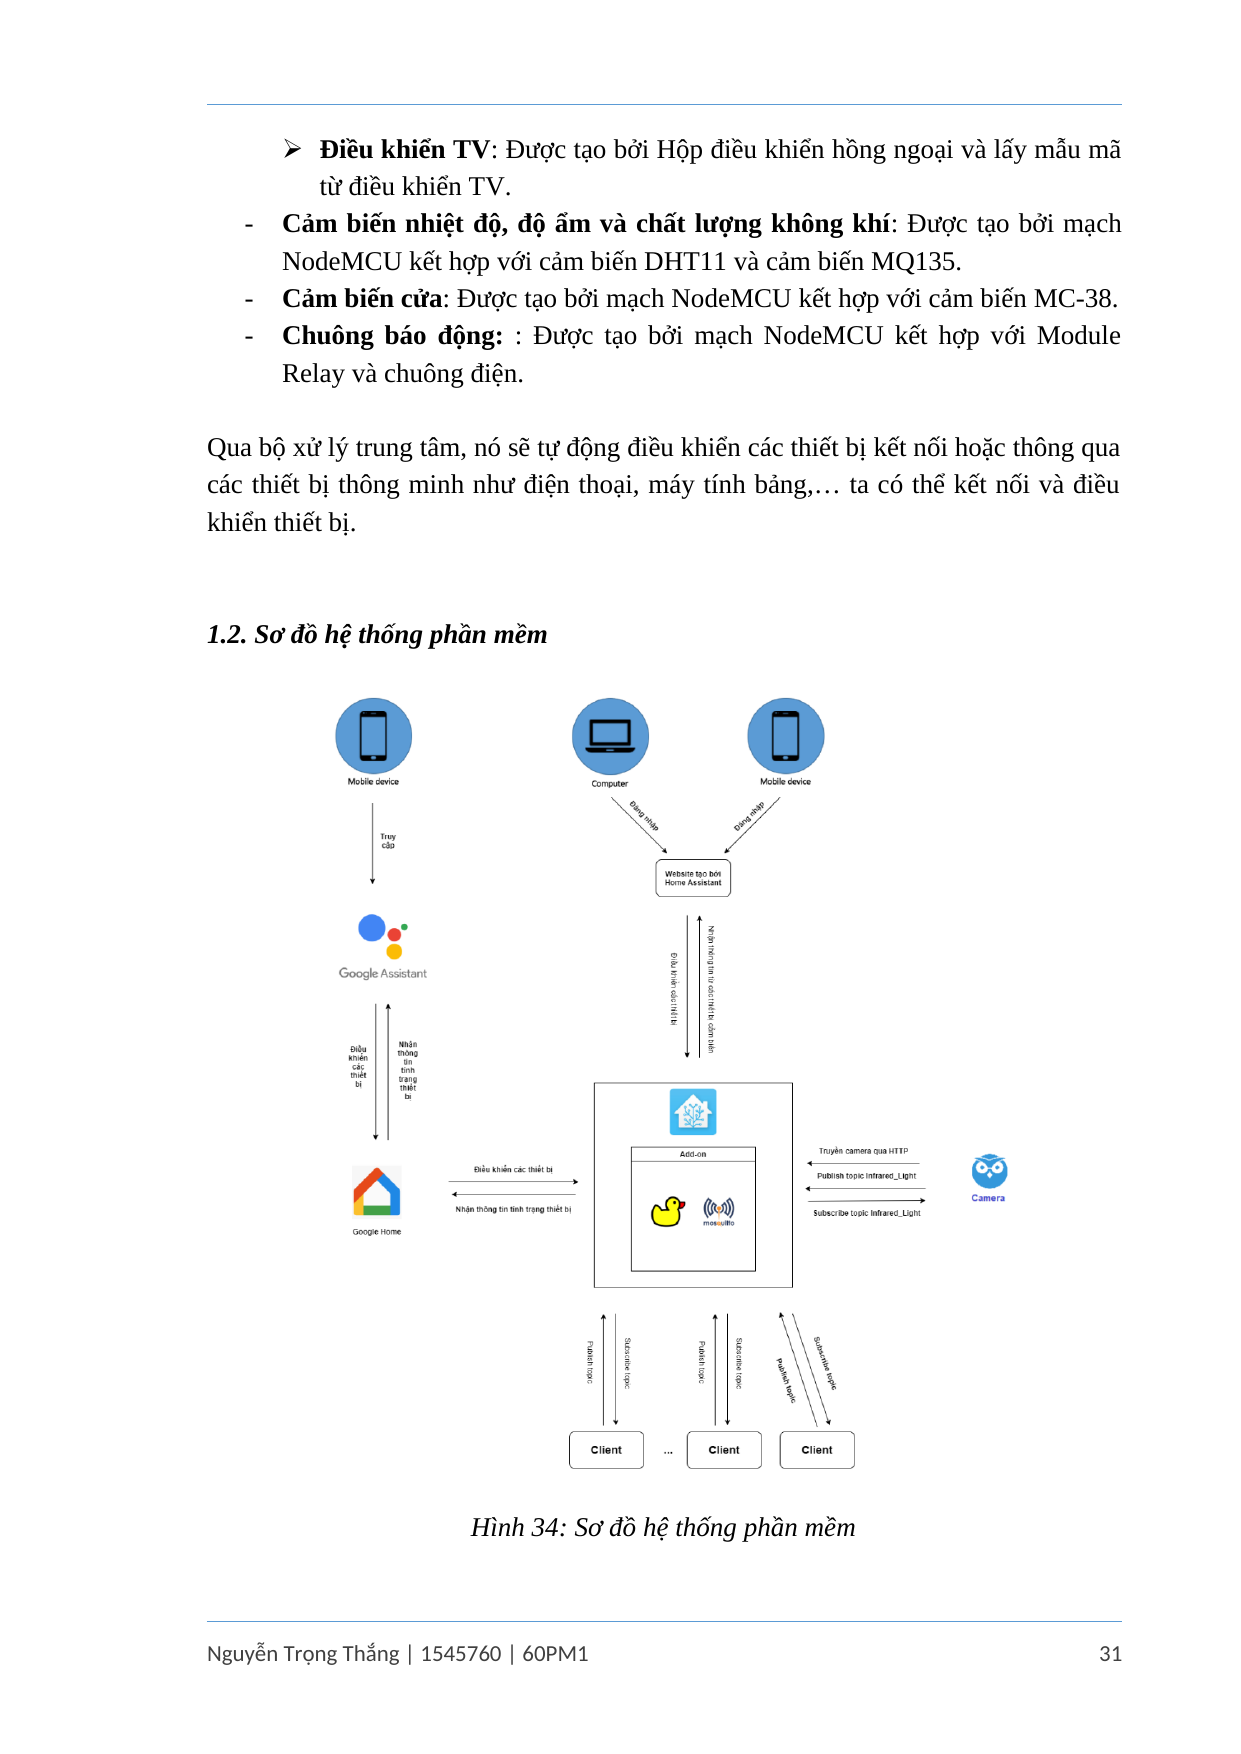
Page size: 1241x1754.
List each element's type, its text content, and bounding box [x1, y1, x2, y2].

subtitle 1.2. Sơ đồ hệ thống phần mềm [207, 618, 1122, 649]
picture [296, 692, 1033, 1469]
text Qua bộ xử lý trung tâm, nó sẽ tự động điều khiển các thiết bị kết nối hoặc thông qua các thiết bị thông minh như điện thoại, máy tính bảng,… ta có thể kết nối và điều khiển thiết bị. [207, 431, 1122, 537]
list Điều khiển TV: Được tạo bởi Hộp điều khiển hồng ngoại và lấy mẫu mã từ điều khiển TV. [282, 133, 1122, 201]
list Cảm biến cửa: Được tạo bởi mạch NodeMCU kết hợp với cảm biến MC-38. [244, 282, 1122, 313]
list Chuông báo động: : Được tạo bởi mạch NodeMCU kết hợp với Module Relay và chuông điện. [244, 319, 1122, 388]
text Hình 34: Sơ đồ hệ thống phần mềm [207, 1511, 1122, 1542]
list Cảm biến nhiệt độ, độ ẩm và chất lượng không khí: Được tạo bởi mạch NodeMCU kết hợp với cảm biến DHT11 và cảm biến MQ135. [244, 207, 1122, 276]
